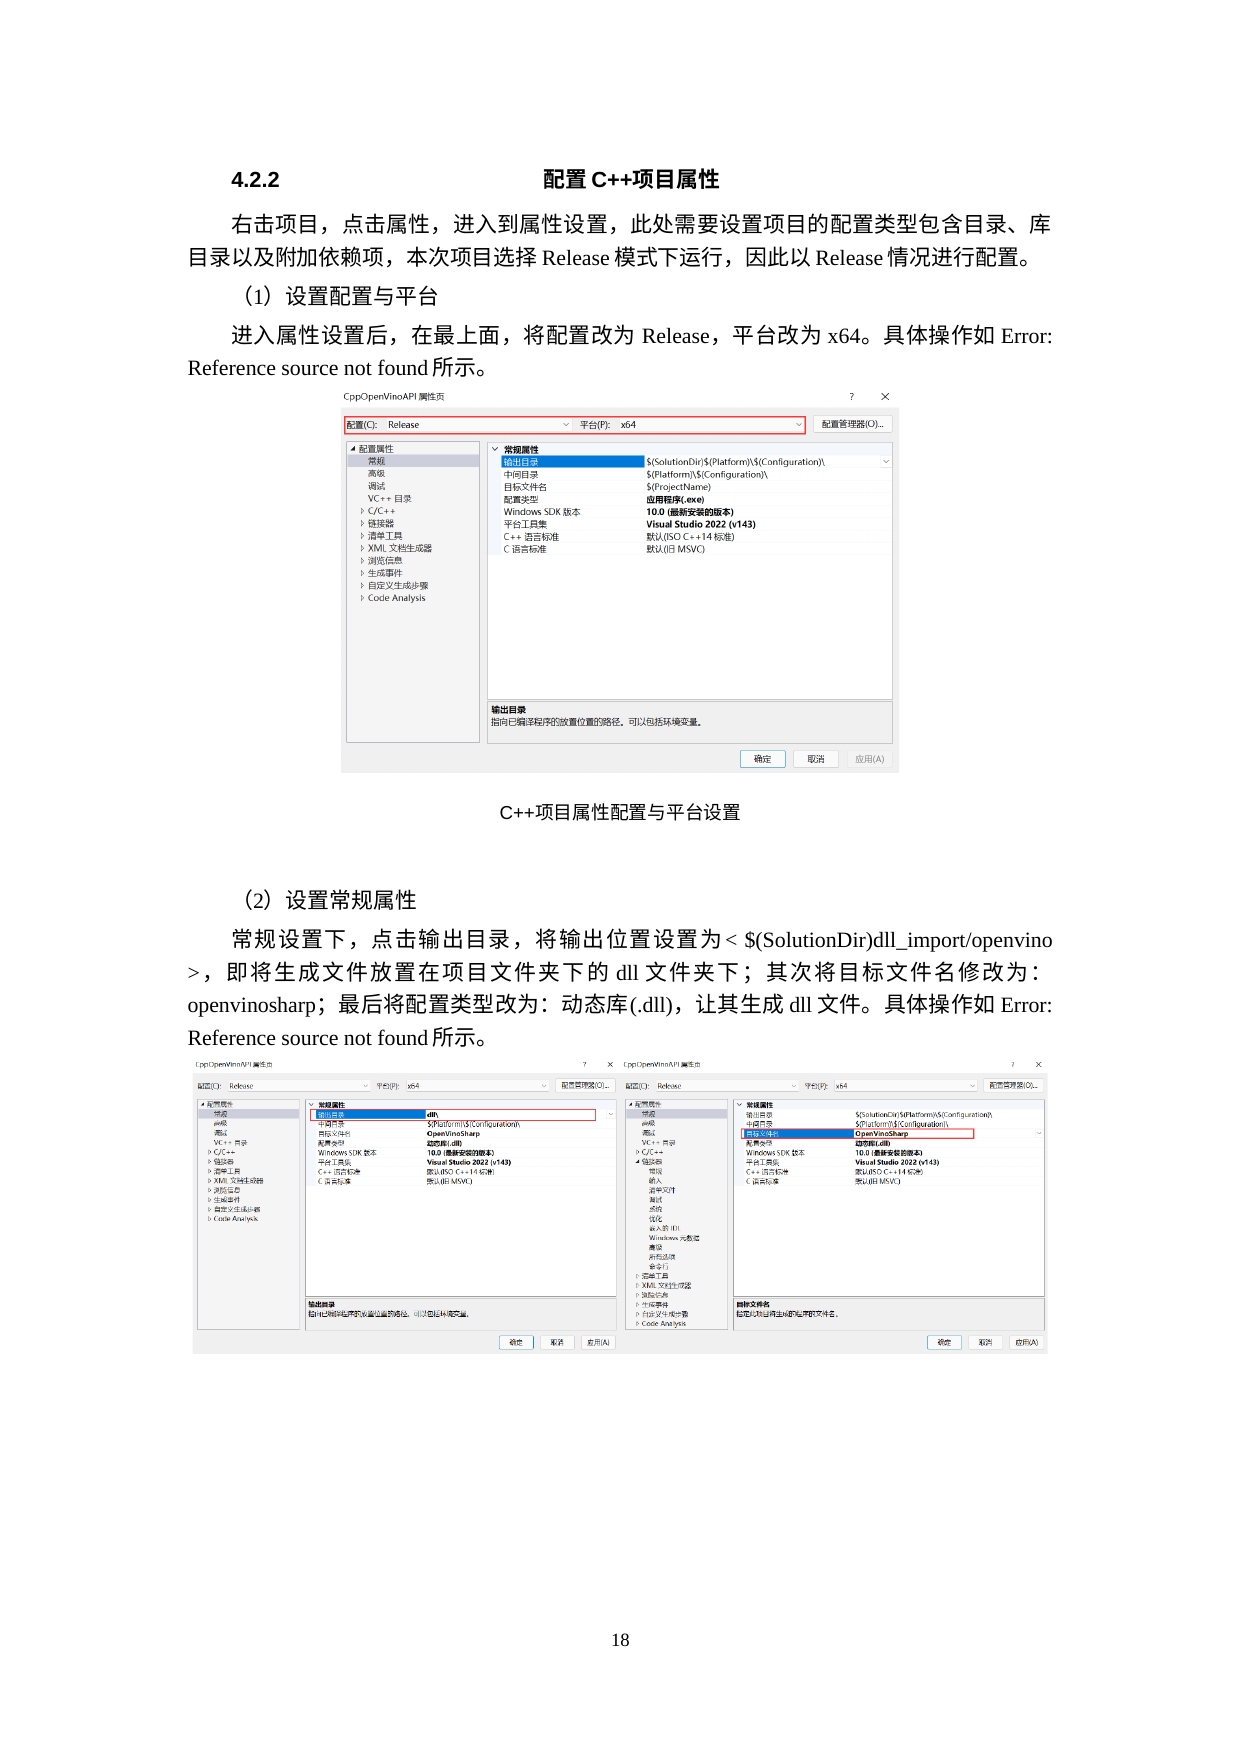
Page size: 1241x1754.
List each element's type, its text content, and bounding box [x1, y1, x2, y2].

text （1）设置配置与平台 [187, 278, 1053, 311]
picture [192, 1058, 1048, 1354]
subtitle 配置C++项目属性 [187, 162, 1053, 194]
text C++项目属性配置与平台设置 [187, 795, 1053, 827]
text 右击项目，点击属性，进入到属性设置，此处需要设置项目的配置类型包含目录、库目录以及附加依赖项，本次项目选择Release模式下运行，因此以Release情况进行配置。 [187, 207, 1053, 272]
picture [341, 388, 900, 773]
text （2）设置常规属性 [187, 883, 1053, 915]
